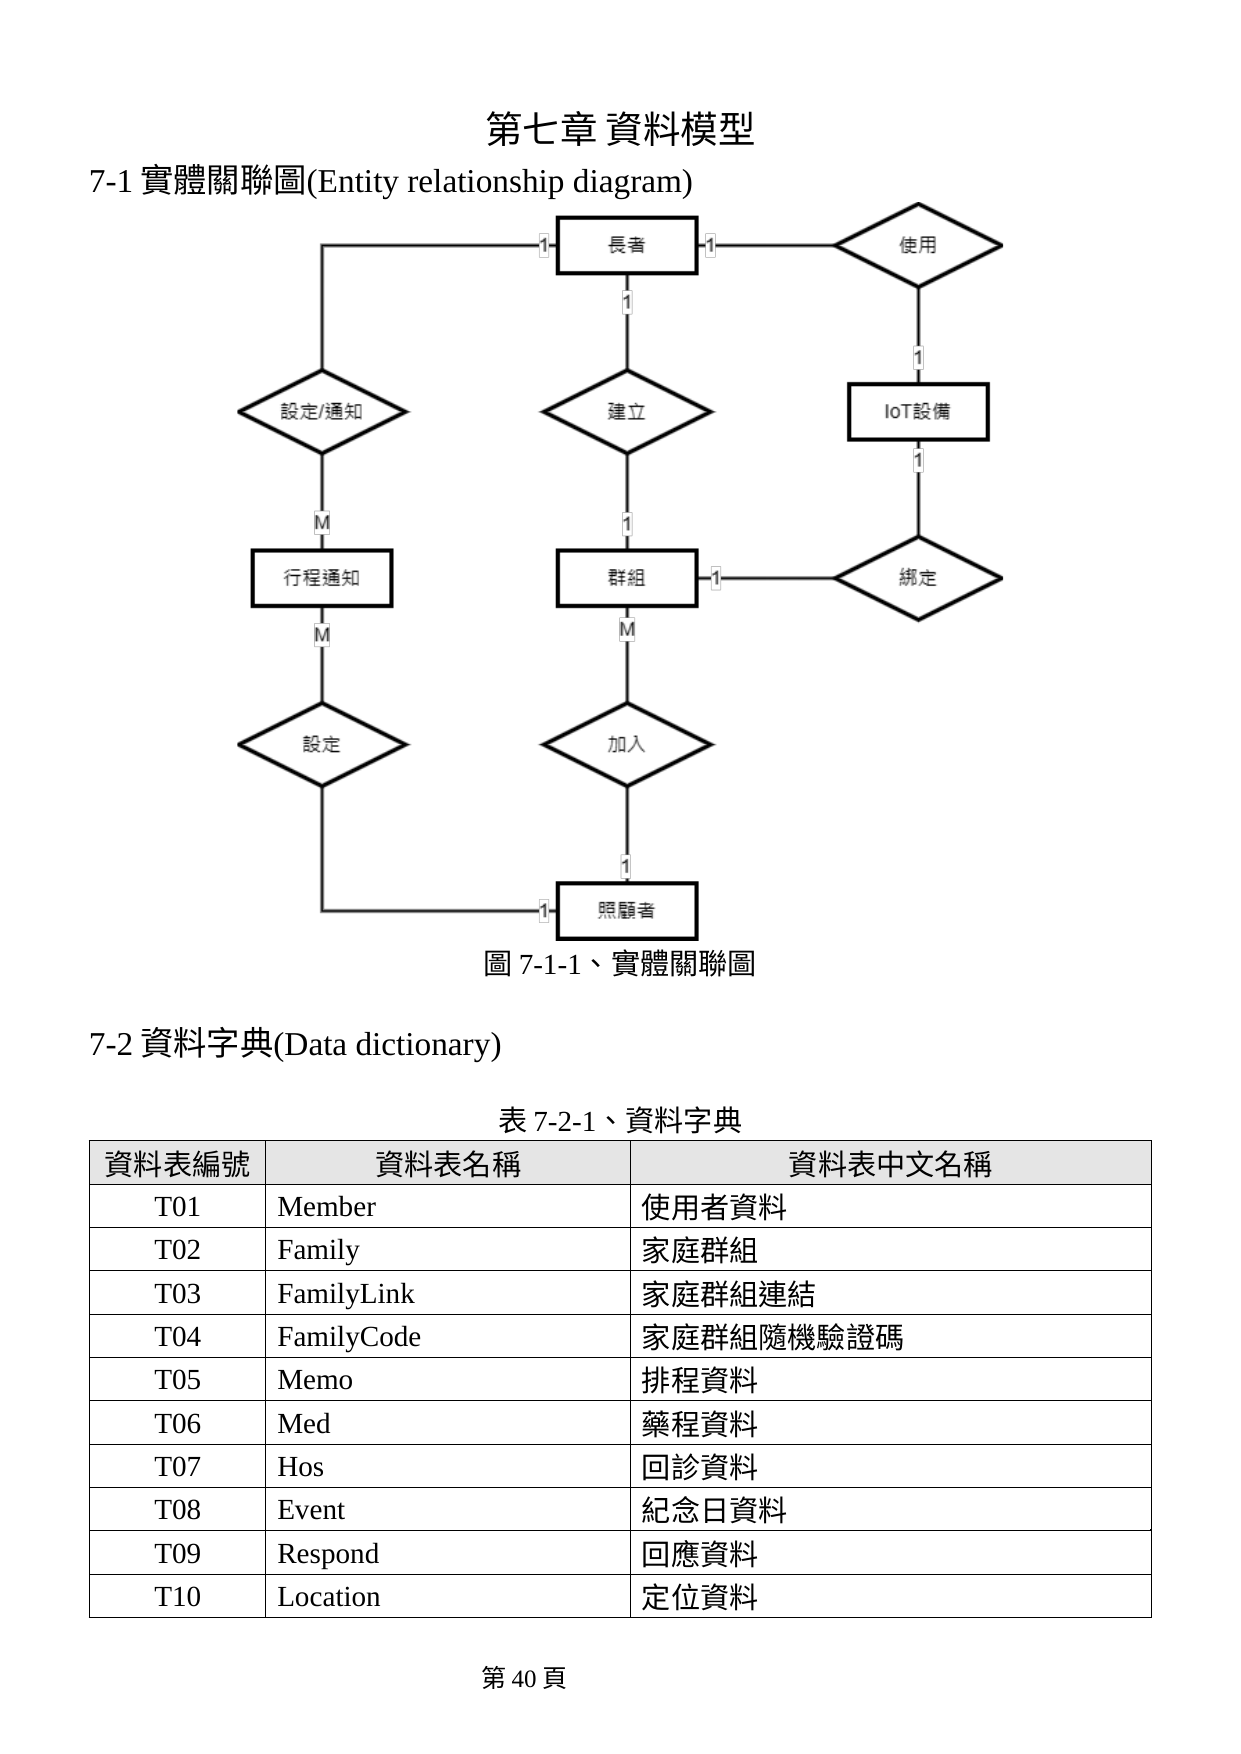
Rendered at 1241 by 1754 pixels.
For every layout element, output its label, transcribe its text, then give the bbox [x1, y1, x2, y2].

table_cell 使用者資料 [631, 1185, 1151, 1227]
table_header 資料表名稱 [266, 1141, 630, 1184]
table_cell T09 [90, 1531, 265, 1574]
table_cell T05 [90, 1358, 265, 1400]
table_cell 回診資料 [631, 1445, 1151, 1487]
text 7-1實體關聯圖(Entity relationship diagram) [89, 154, 1152, 202]
text 表7-2-1、資料字典 [118, 1098, 1122, 1140]
table_cell T02 [90, 1228, 265, 1270]
table_cell 藥程資料 [631, 1401, 1151, 1444]
picture [237, 202, 1004, 941]
table_cell T10 [90, 1575, 265, 1617]
text 第七章 資料模型 [89, 100, 1152, 154]
table_cell T07 [90, 1445, 265, 1487]
table_cell T03 [90, 1271, 265, 1314]
table_cell Med [266, 1401, 630, 1444]
table_cell Event [266, 1488, 630, 1530]
table_cell 家庭群組連結 [631, 1271, 1151, 1314]
table_cell 回應資料 [631, 1531, 1151, 1574]
table_cell 排程資料 [631, 1358, 1151, 1400]
table_cell 定位資料 [631, 1575, 1151, 1617]
table_cell FamilyCode [266, 1315, 630, 1357]
table_cell Hos [266, 1445, 630, 1487]
table_cell Location [266, 1575, 630, 1617]
table_cell T04 [90, 1315, 265, 1357]
table_cell 家庭群組隨機驗證碼 [631, 1315, 1151, 1357]
table_cell Memo [266, 1358, 630, 1400]
table_cell Family [266, 1228, 630, 1270]
text 圖7-1-1、實體關聯圖 [118, 940, 1122, 983]
table_cell FamilyLink [266, 1271, 630, 1314]
table_cell Respond [266, 1531, 630, 1574]
table_cell T01 [90, 1185, 265, 1227]
table_cell Member [266, 1185, 630, 1227]
text 7-2資料字典(Data dictionary) [89, 1016, 1152, 1064]
table_cell 家庭群組 [631, 1228, 1151, 1270]
table_header 資料表中文名稱 [631, 1141, 1151, 1184]
table_cell T06 [90, 1401, 265, 1444]
table_cell 紀念日資料 [631, 1488, 1151, 1530]
table_header 資料表編號 [90, 1141, 265, 1184]
table_cell T08 [90, 1488, 265, 1530]
